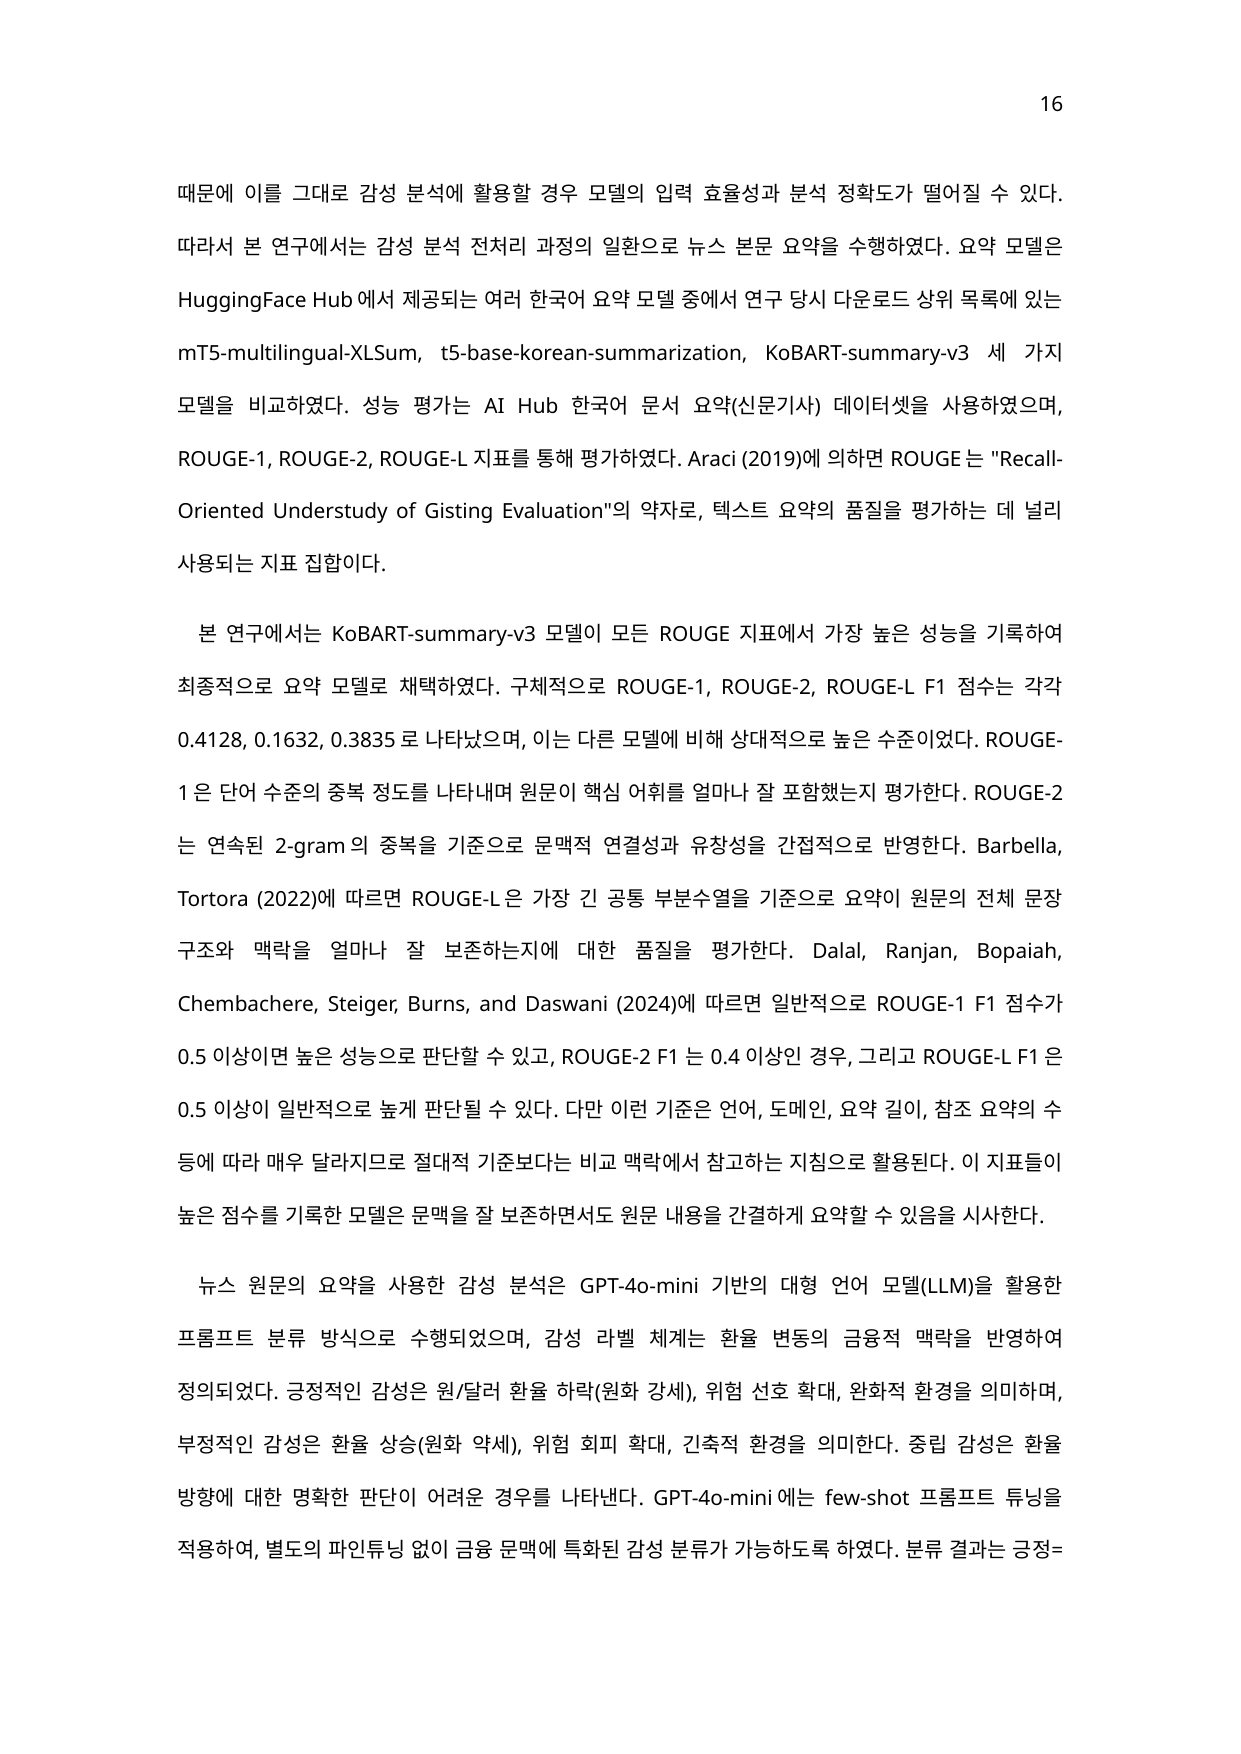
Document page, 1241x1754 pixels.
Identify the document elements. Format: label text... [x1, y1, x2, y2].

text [177, 177, 1063, 578]
text 본 연구에서는 KoBART-summary-v3 모델이 모든 ROUGE 지표에서 가장 높은 성능을 기록하여 최종적으로 요약 모델로 채택하였다. 구체적으로 ROUGE-1, ROUGE-2, ROUGE-L F1 점수는 각각 0.4128, 0.1632, 0.3835로 나타났으며, 이는 다른 모델에 비해 상대적으로 높은 수준이었다. ROUGE-1은 단어 수준의 중복 정도를 나타내며 원문이 핵심 어휘를 얼마나 잘 포함했는지 평가한다. ROUGE-2는 연속된 2-gram의 중복을 기준으로 문맥적 연결성과 유창성을 간접적으로 반영한다. Barbella, Tortora (2022)에 따르면 ROUGE-L은 가장 긴 공통 부분수열을 기준으로 요약이 원문의 전체 문장 구조와 맥락을 얼마나 잘 보존하는지에 대한 품질을 평가한다. Dalal, Ranjan, Bopaiah, Chembachere, Steiger, Burns, and Daswani (2024)에 따르면 일반적으로 ROUGE-1 F1 점수가 0.5 이상이면 높은 성능으로 판단할 수 있고, ROUGE-2 F1 는 0.4 이상인 경우, 그리고 ROUGE-L F1은 0.5 이상이 일반적으로 높게 판단될 수 있다. 다만 이런 기준은 언어, 도메인, 요약 길이, 참조 요약의 수 등에 따라 매우 달라지므로 절대적 기준보다는 비교 맥락에서 참고하는 지침으로 활용된다. 이 지표들이 높은 점수를 기록한 모델은 문맥을 잘 보존하면서도 원문 내용을 간결하게 요약할 수 있음을 시사한다. [177, 617, 1063, 1230]
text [177, 1269, 1063, 1564]
